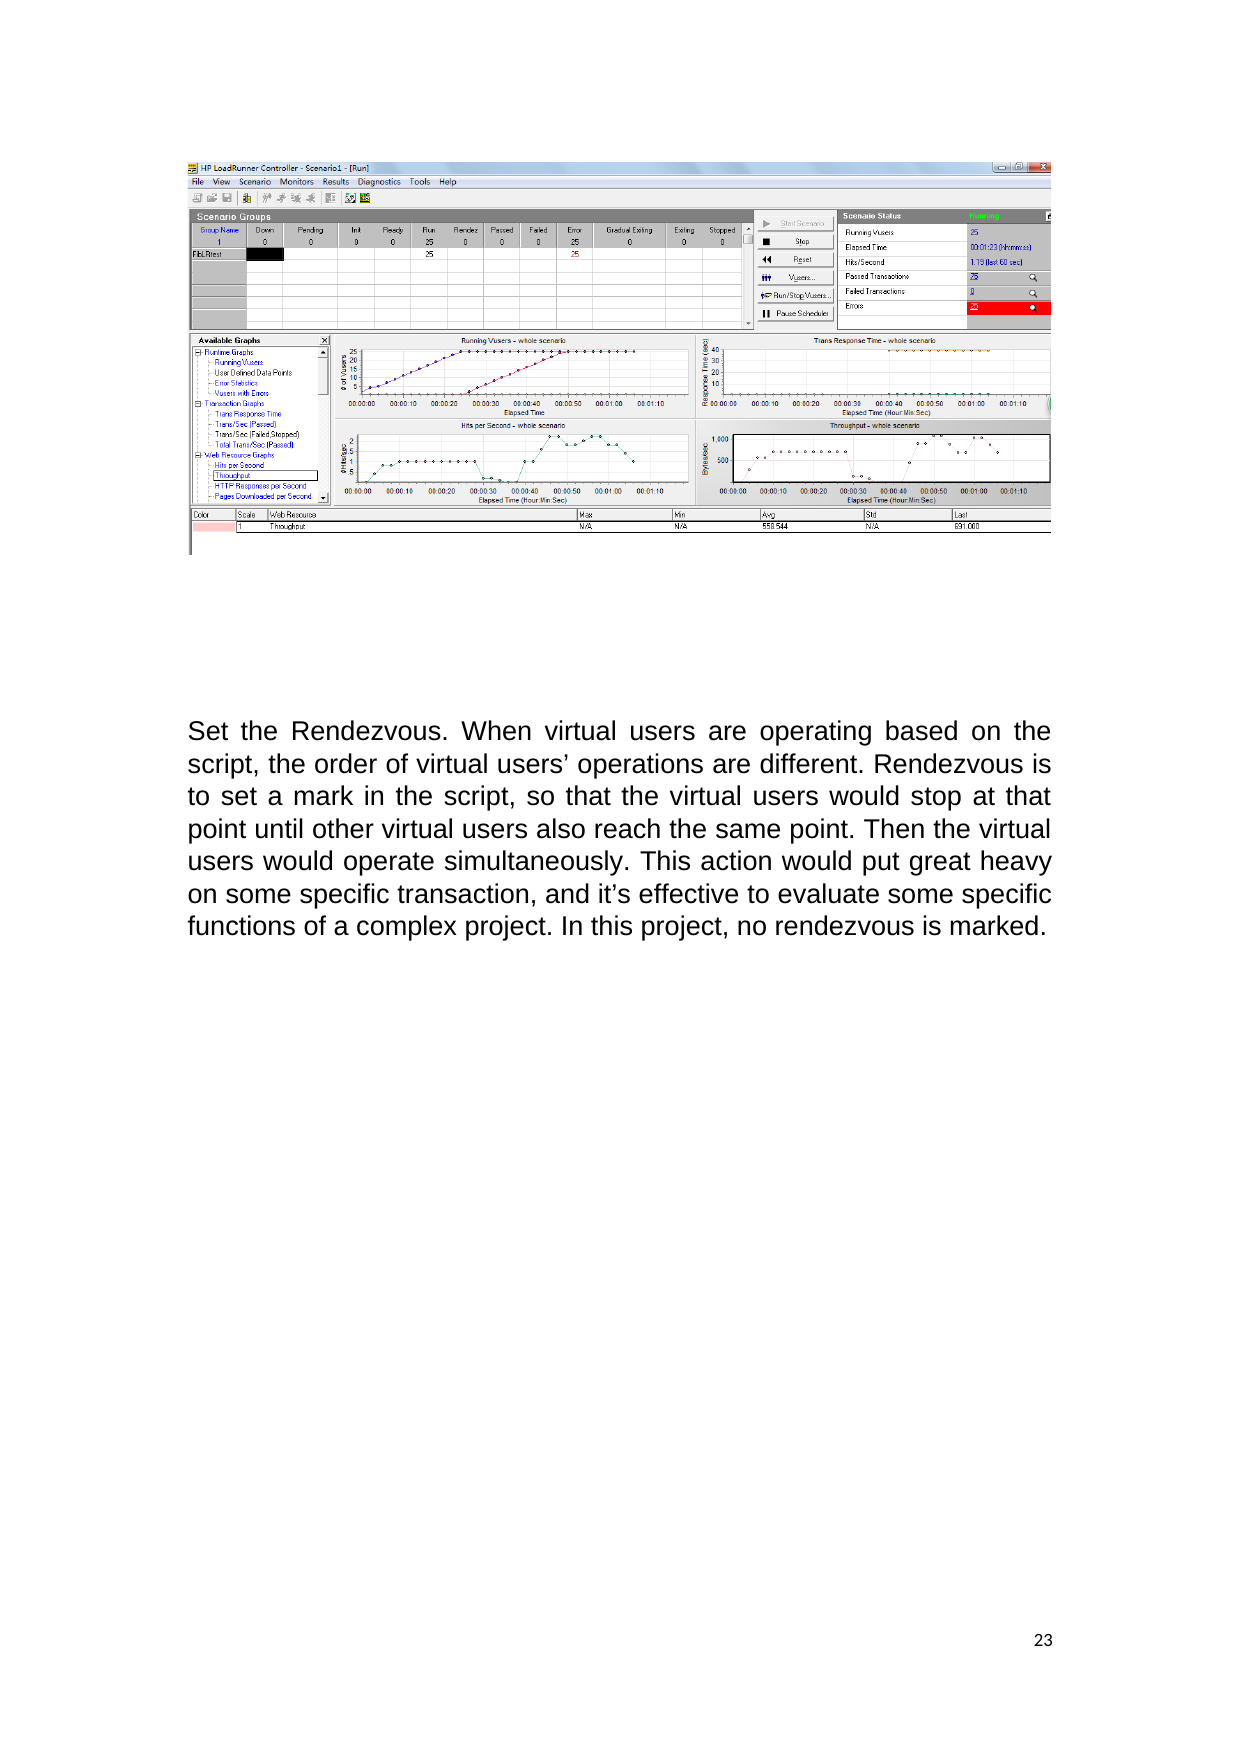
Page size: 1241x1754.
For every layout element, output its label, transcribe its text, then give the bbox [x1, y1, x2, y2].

picture [187, 162, 1051, 555]
text Set the Rendezvous. When virtual users are operating based on the script, the order of virtual users’ operations are different. Rendezvous is to set a mark in the script, so that the virtual users would stop at that point until other virtual users also reach the same point. Then the virtual users would operate simultaneously. This action would put great heavy on some specific transaction, and it’s effective to evaluate some specific functions of a complex project. In this project, no rendezvous is marked. [187, 714, 1053, 942]
